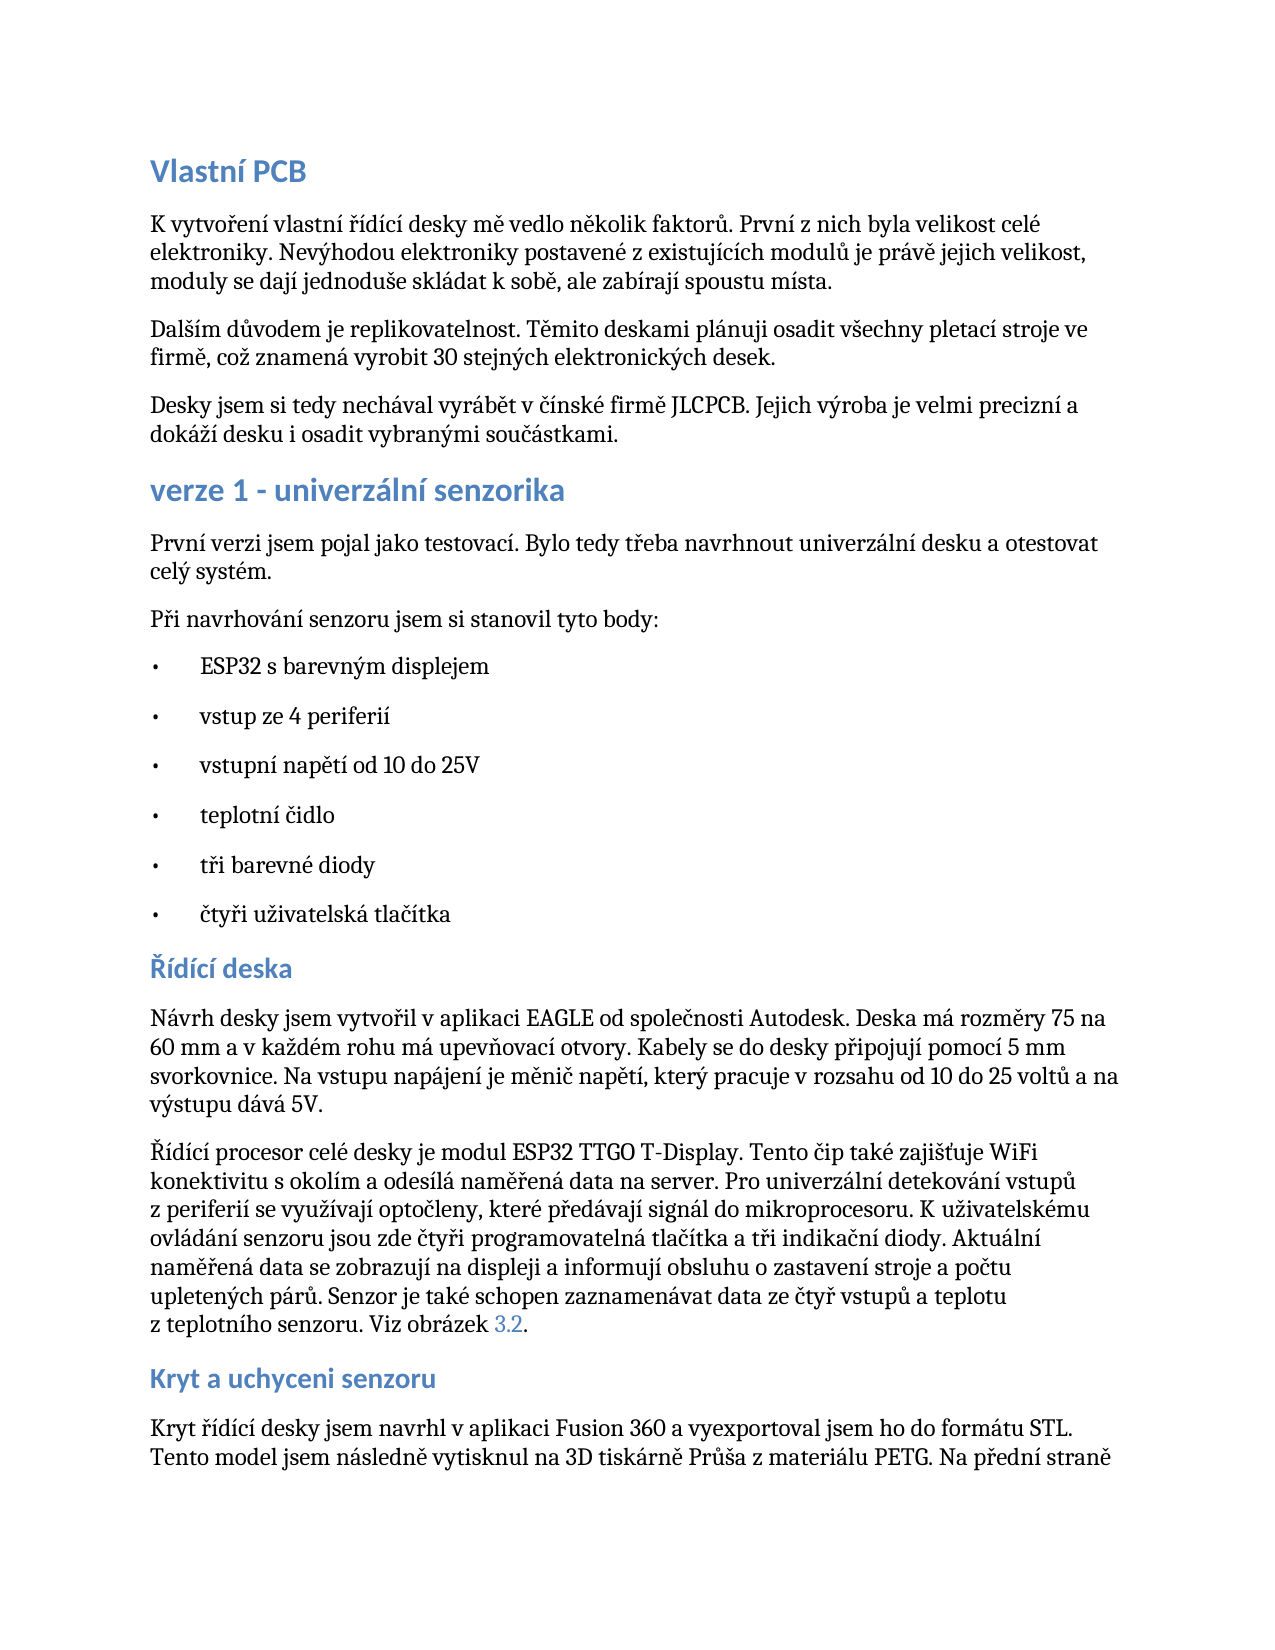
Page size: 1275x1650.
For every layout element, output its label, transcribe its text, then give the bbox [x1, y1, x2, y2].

subtitle verze 1 - univerzální senzorika [150, 469, 1125, 510]
subtitle Kryt a uchyceni senzoru [150, 1360, 1125, 1396]
list čtyři uživatelská tlačítka [150, 900, 1125, 929]
subtitle Vlastní PCB [150, 150, 1125, 191]
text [150, 1414, 1125, 1472]
text První verzi jsem pojal jako testovací. Bylo tedy třeba navrhnout univerzální desku a otestovat celý systém. [150, 528, 1125, 586]
text K vytvoření vlastní řídící desky mě vedlo několik faktorů. První z nich byla velikost celé elektroniky. Nevýhodou elektroniky postavené z existujících modulů je právě jejich velikost, moduly se dají jednoduše skládat k sobě, ale zabírají spoustu místa. [150, 209, 1125, 296]
text Dalším důvodem je replikovatelnost. Těmito deskami plánuji osadit všechny pletací stroje ve firmě, což znamená vyrobit 30 stejných elektronických desek. [150, 314, 1125, 372]
text Při navrhování senzoru jsem si stanovil tyto body: [150, 605, 1125, 633]
text Návrh desky jsem vytvořil v aplikaci EAGLE od společnosti Autodesk. Deska má rozměry 75 na 60 mm a v každém rohu má upevňovací otvory. Kabely se do desky připojují pomocí 5 mm svorkovnice. Na vstupu napájení je měnič napětí, který pracuje v rozsahu od 10 do 25 voltů a na výstupu dává 5V. [150, 1004, 1125, 1119]
subtitle Řídící deska [150, 950, 1125, 985]
list tři barevné diody [150, 851, 1125, 879]
text Řídící procesor celé desky je modul ESP32 TTGO T-Display. Tento čip také zajišťuje WiFi konektivitu s okolím a odesílá naměřená data na server. Pro univerzální detekování vstupů z periferií se využívají optočleny, které předávají signál do mikroprocesoru. K uživatelskému ovládání senzoru jsou zde čtyři programovatelná tlačítka a tři indikační diody. Aktuální naměřená data se zobrazují na displeji a informují obsluhu o zastavení stroje a počtu upletených párů. Senzor je také schopen zaznamenávat data ze čtyř vstupů a teplotu z teplotního senzoru. Viz obrázek 3.2. [150, 1138, 1125, 1339]
list ESP32 s barevným displejem [150, 652, 1125, 681]
text Desky jsem si tedy nechával vyrábět v čínské firmě JLCPCB. Jejich výroba je velmi precizní a dokáží desku i osadit vybranými součástkami. [150, 391, 1125, 448]
list vstupní napětí od 10 do 25V [150, 751, 1125, 780]
list teplotní čidlo [150, 801, 1125, 830]
list vstup ze 4 periferií [150, 702, 1125, 731]
